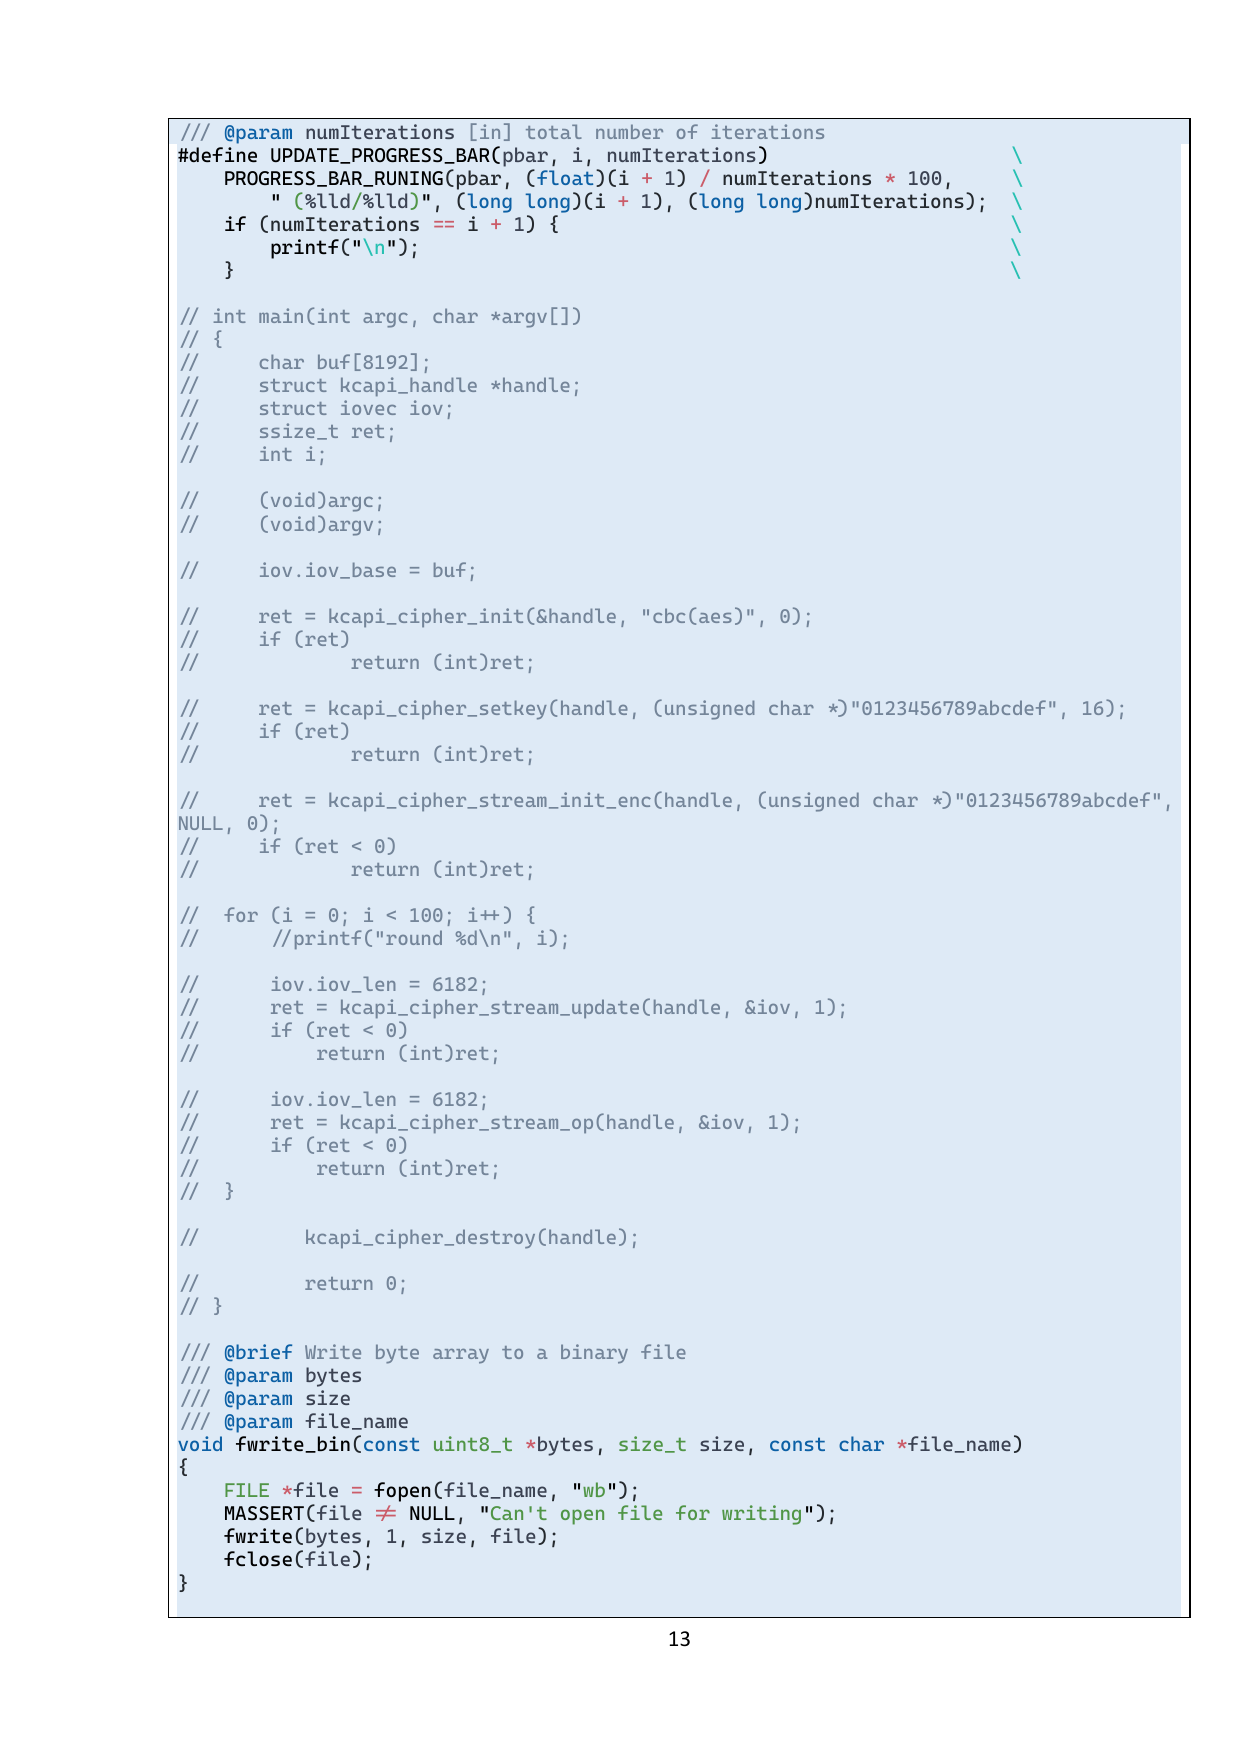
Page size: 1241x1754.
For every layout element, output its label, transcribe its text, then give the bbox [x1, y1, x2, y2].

text printf("\n"); \ [177, 236, 1181, 259]
text // (void)argc; [177, 489, 1181, 513]
text // return (int)ret; [177, 858, 1181, 881]
text // return (int)ret; [177, 651, 1181, 674]
text // } [177, 1180, 1181, 1203]
text // iov.iov_len = 6182; [177, 973, 1181, 996]
text MASSERT(file != NULL, "Can't open file for writing"); [177, 1502, 1181, 1526]
text // iov.iov_base = buf; [177, 559, 1181, 582]
text fwrite(bytes, 1, size, file); [177, 1526, 1181, 1548]
text // if (ret < 0) [177, 1134, 1181, 1157]
text fclose(file); [177, 1548, 1181, 1572]
text /// @param bytes [177, 1364, 1181, 1387]
text // int main(int argc, char *argv[]) [177, 305, 1181, 328]
text // return (int)ret; [177, 1042, 1181, 1065]
text // ret = kcapi_cipher_stream_update(handle, &iov, 1); [177, 996, 1181, 1019]
text // return 0; [177, 1272, 1181, 1295]
text if (numIterations == i + 1) { \ [177, 213, 1181, 236]
text // for (i = 0; i < 100; i++) { [177, 904, 1181, 927]
text FILE *file = fopen(file_name, "wb"); [177, 1479, 1181, 1502]
text // } [177, 1295, 1181, 1318]
text // return (int)ret; [177, 743, 1181, 766]
text " (%lld/%lld)", (long long)(i + 1), (long long)numIterations); \ [177, 190, 1181, 213]
text /// @param file_name [177, 1410, 1181, 1433]
text // ssize_t ret; [177, 421, 1181, 443]
text // kcapi_cipher_destroy(handle); [177, 1226, 1181, 1249]
text // { [177, 328, 1181, 351]
text /// @brief Write byte array to a binary file [177, 1341, 1181, 1364]
text // ret = kcapi_cipher_stream_init_enc(handle, (unsigned char *)"0123456789abcdef", NULL, 0); [177, 789, 1181, 835]
text /// @param numIterations [in] total number of iterations [169, 119, 1189, 144]
text } [177, 1572, 1181, 1594]
text /// @param size [177, 1387, 1181, 1410]
text // return (int)ret; [177, 1157, 1181, 1180]
text // ret = kcapi_cipher_setkey(handle, (unsigned char *)"0123456789abcdef", 16); [177, 697, 1181, 720]
text // if (ret < 0) [177, 835, 1181, 858]
text // struct iovec iov; [177, 397, 1181, 421]
text } \ [177, 259, 1181, 282]
text // int i; [177, 443, 1181, 467]
text // iov.iov_len = 6182; [177, 1088, 1181, 1111]
text // if (ret) [177, 628, 1181, 651]
text #define UPDATE_PROGRESS_BAR(pbar, i, numIterations) \ [177, 144, 1181, 167]
text PROGRESS_BAR_RUNING(pbar, (float)(i + 1) / numIterations * 100, \ [177, 167, 1181, 190]
text // if (ret < 0) [177, 1019, 1181, 1042]
text // struct kcapi_handle *handle; [177, 374, 1181, 397]
text // if (ret) [177, 720, 1181, 743]
text // ret = kcapi_cipher_stream_op(handle, &iov, 1); [177, 1111, 1181, 1134]
text // char buf[8192]; [177, 351, 1181, 374]
text // (void)argv; [177, 513, 1181, 536]
text // //printf("round %d\n", i); [177, 927, 1181, 950]
text void fwrite_bin(const uint8_t *bytes, size_t size, const char *file_name) [177, 1433, 1181, 1456]
text // ret = kcapi_cipher_init(&handle, "cbc(aes)", 0); [177, 605, 1181, 628]
text { [177, 1456, 1181, 1479]
